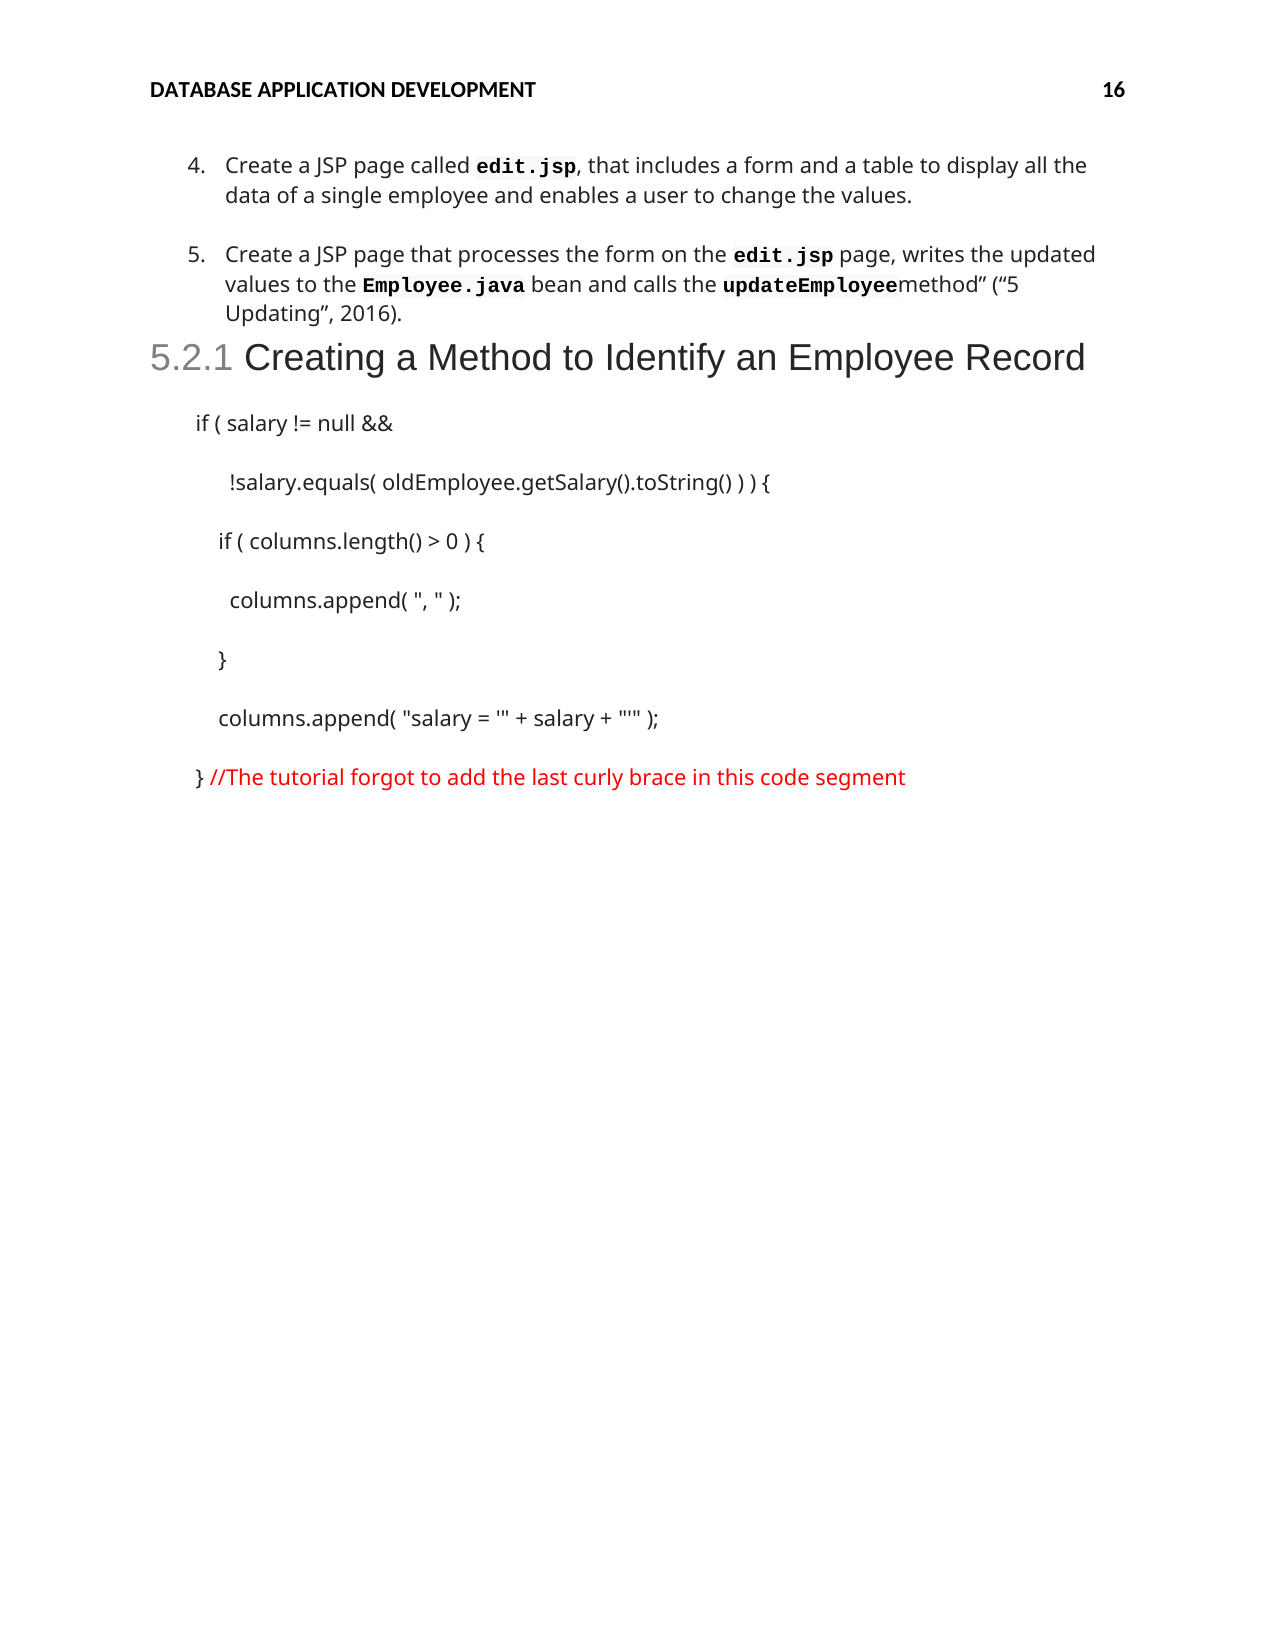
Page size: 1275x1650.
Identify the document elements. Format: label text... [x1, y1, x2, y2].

list Create a JSP page called edit.jsp, that includes a form and a table to display all the data of a single employee and enables a user to change the values. [187, 150, 1125, 209]
text } [150, 644, 1125, 673]
text columns.append( "salary = '" + salary + "'" ); [150, 703, 1125, 732]
text !salary.equals( oldEmployee.getSalary().toString() ) ) { [150, 467, 1125, 497]
list Create a JSP page that processes the form on the edit.jsp page, writes the updated values to the Employee.java bean and calls the updateEmployeemethod” (“5 Updating”, 2016). [187, 239, 1125, 328]
text columns.append( ", " ); [150, 585, 1125, 614]
subtitle 5.2.1 Creating a Method to Identify an Employee Record [150, 336, 1125, 379]
text } //The tutorial forgot to add the last curly brace in this code segment [150, 762, 1125, 791]
text if ( columns.length() > 0 ) { [150, 526, 1125, 556]
text if ( salary != null && [150, 408, 1125, 438]
